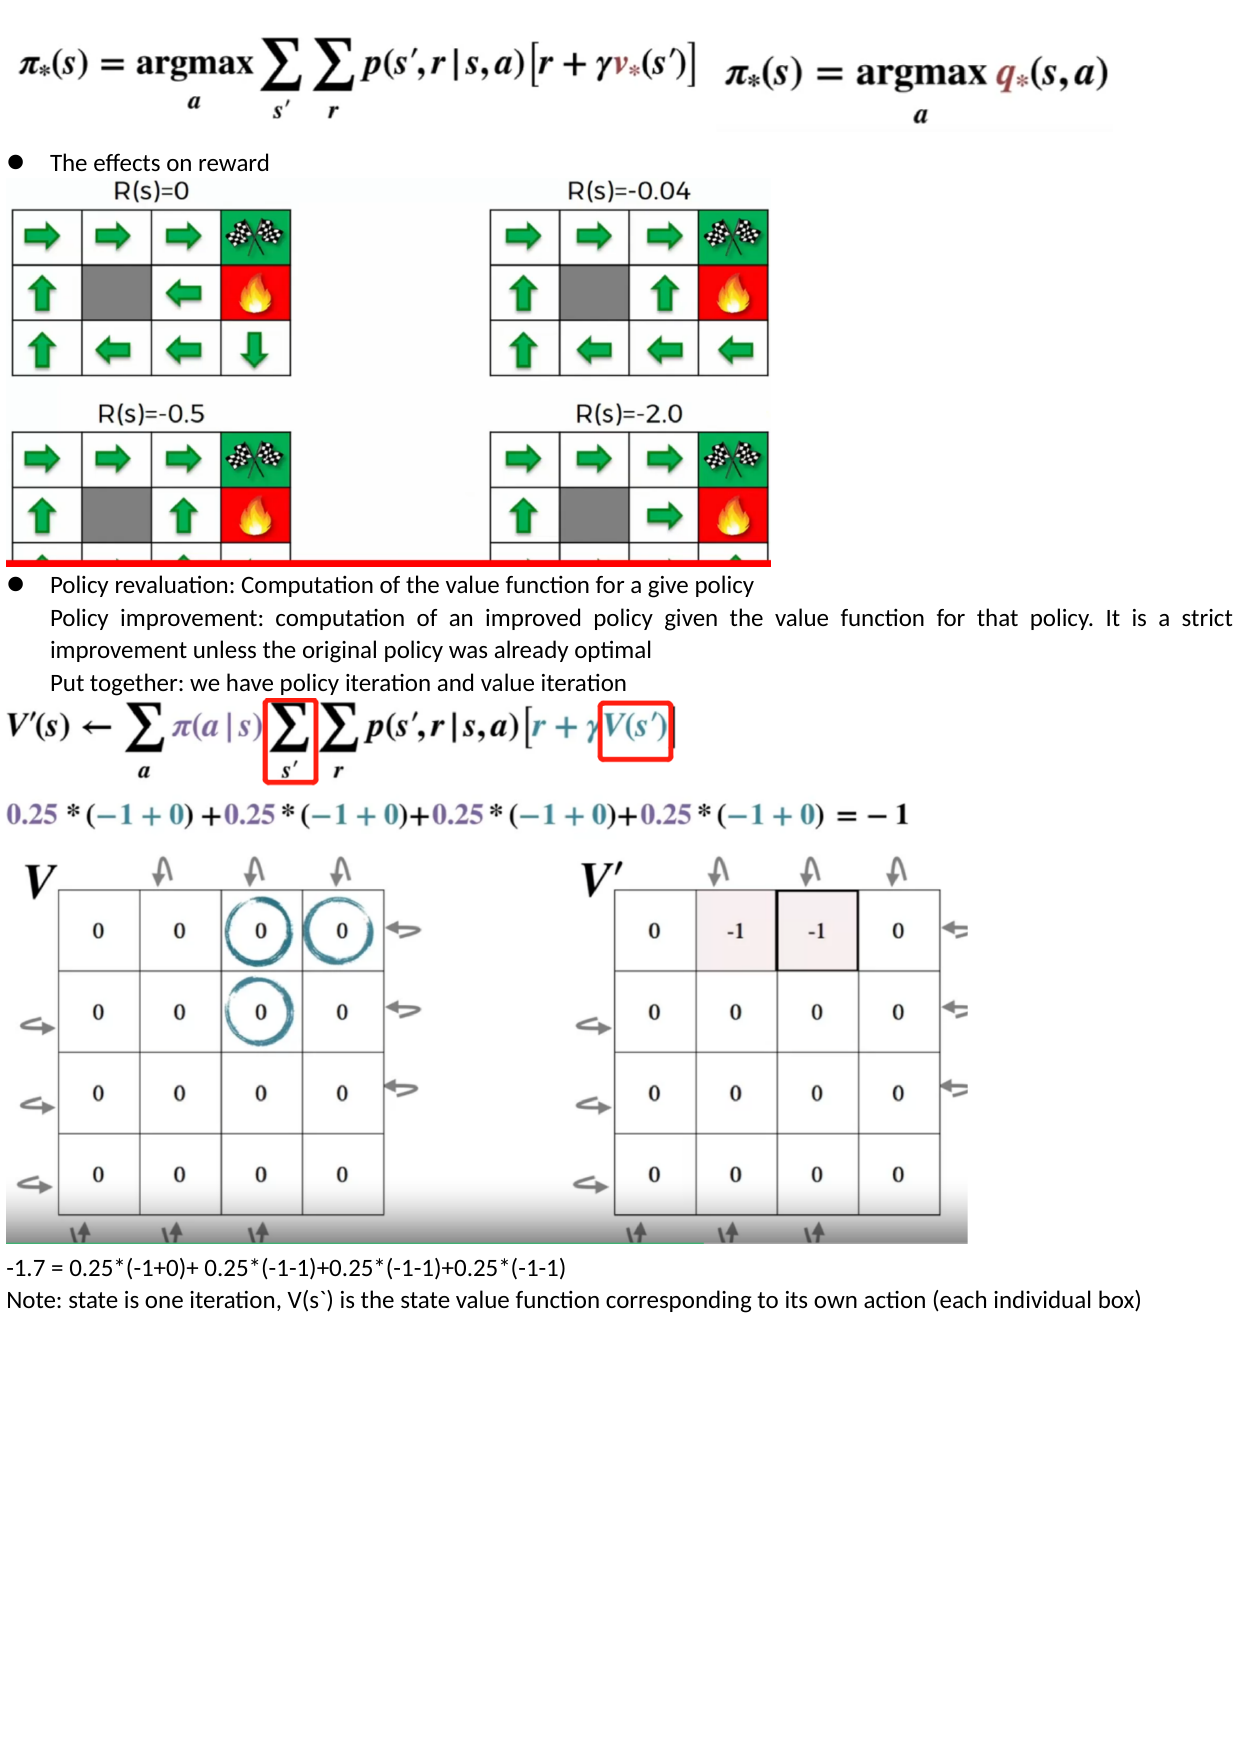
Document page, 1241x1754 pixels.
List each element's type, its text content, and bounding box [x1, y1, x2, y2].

text Note: state is one iteration, V(s`) is the state value function corresponding to its own action (each individual box) [6, 1283, 1234, 1316]
text Policy improvement: computation of an improved policy given the value function for that policy. It is a strict improvement unless the original policy was already optimal [50, 601, 1234, 666]
picture [6, 698, 968, 1244]
list The effects on reward [6, 146, 1234, 178]
picture [6, 15, 1113, 132]
text Put together: we have policy iteration and value iteration [50, 666, 1234, 698]
text -1.7 = 0.25*(-1+0)+ 0.25*(-1-1)+0.25*(-1-1)+0.25*(-1-1) [6, 1251, 1234, 1283]
list Policy revaluation: Computation of the value function for a give policy [6, 568, 1234, 601]
picture [6, 178, 771, 567]
